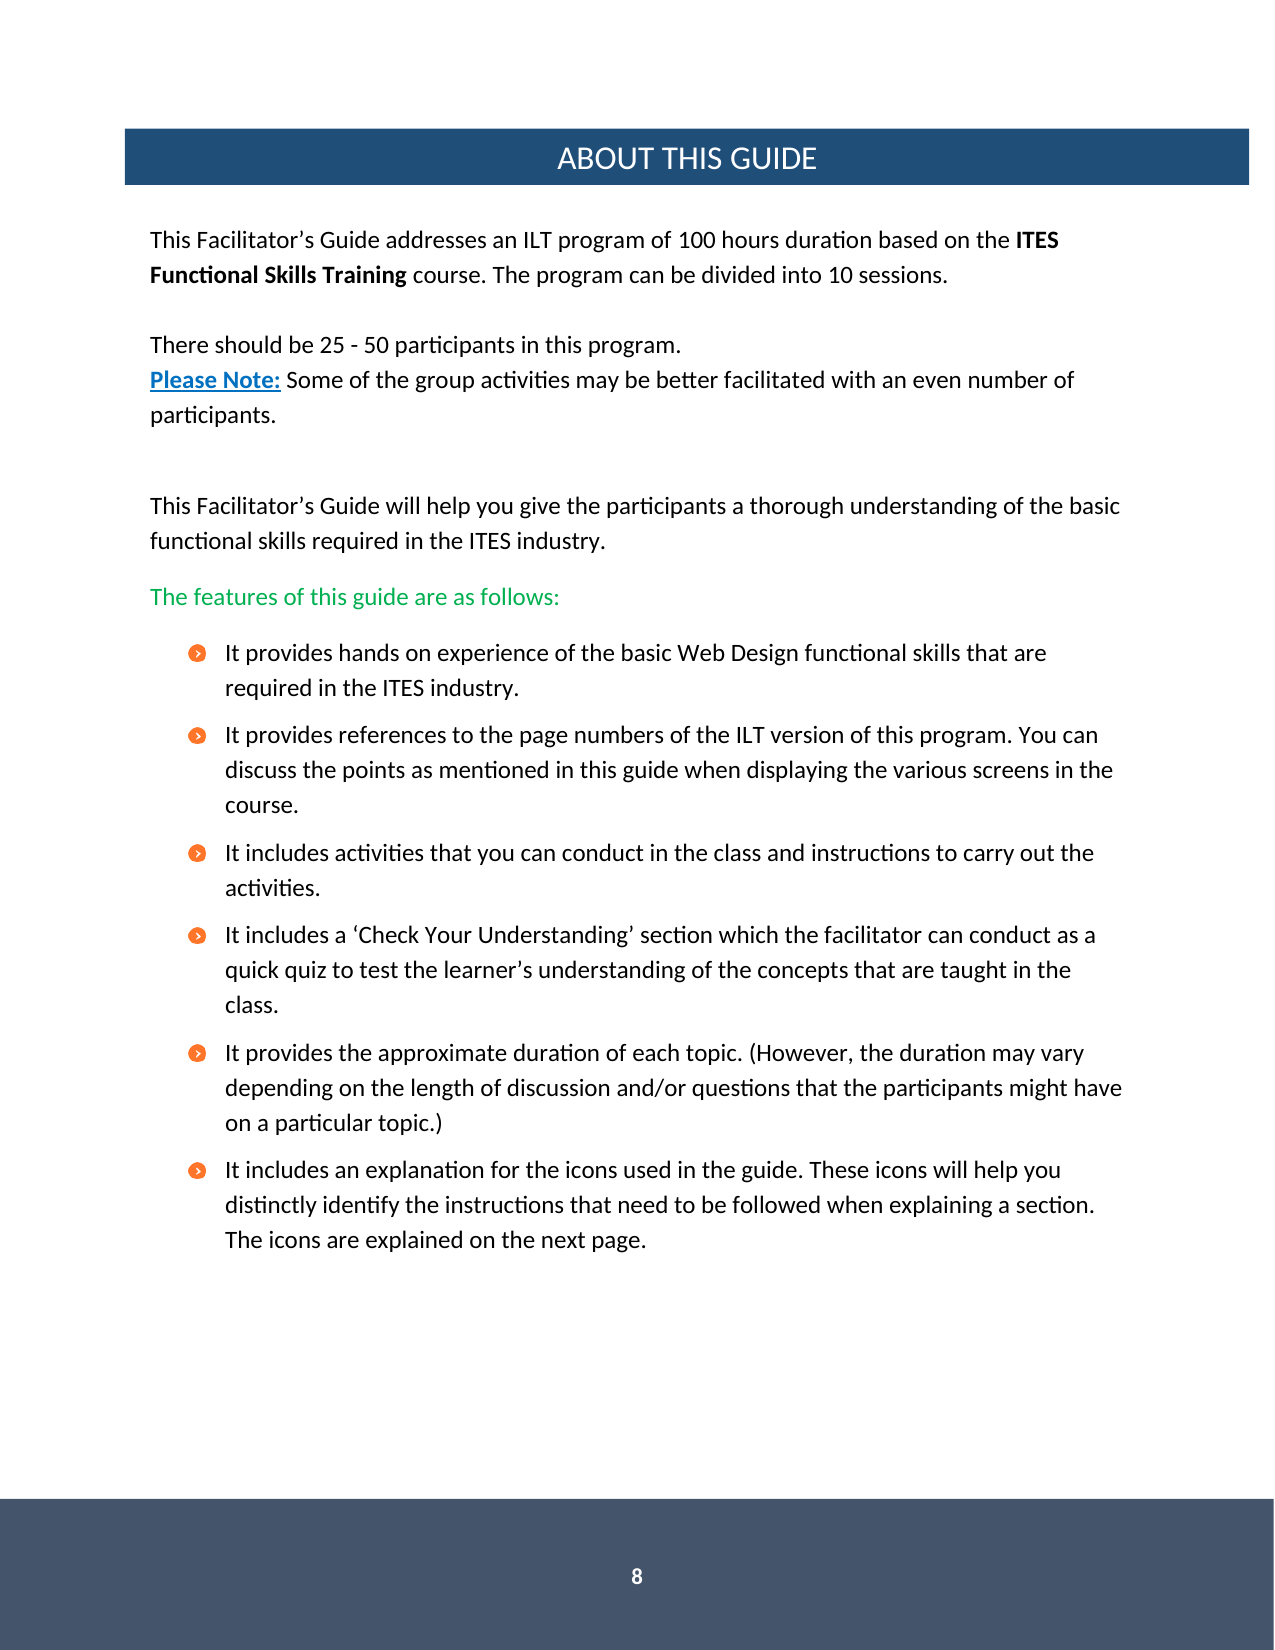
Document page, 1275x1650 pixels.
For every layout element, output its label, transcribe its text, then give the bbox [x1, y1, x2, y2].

picture [188, 1044, 206, 1062]
text This Facilitator’s Guide will help you give the participants a thorough understanding of the basic functional skills required in the ITES industry. [150, 490, 1125, 556]
picture [188, 644, 206, 662]
picture [188, 844, 206, 862]
text This Facilitator’s Guide addresses an ILT program of 100 hours duration based on the ITES Functional Skills Training course. The program can be divided into 10 sessions. [150, 224, 1125, 290]
list It includes activities that you can conduct in the class and instructions to carry out the activities. [187, 837, 1125, 902]
list It provides references to the page numbers of the ILT version of this program. You can discuss the points as mentioned in this guide when displaying the various screens in the course. [187, 719, 1125, 820]
list It includes a ‘Check Your Understanding’ section which the facilitator can conduct as a quick quiz to test the learner’s understanding of the concepts that are taught in the class. [187, 919, 1125, 1020]
picture [188, 727, 206, 744]
text The features of this guide are as follows: [150, 581, 1125, 612]
text Please Note: Some of the group activities may be better facilitated with an even number of participants. [150, 364, 1125, 430]
list It provides the approximate duration of each topic. (However, the duration may vary depending on the length of discussion and/or questions that the participants might have on a particular topic.) [187, 1037, 1125, 1137]
picture [188, 927, 206, 944]
list It provides hands on experience of the basic Web Design functional skills that are required in the ITES industry. [187, 637, 1125, 702]
picture [188, 1162, 206, 1179]
list It includes an explanation for the icons used in the guide. These icons will help you distinctly identify the instructions that need to be followed when explaining a section. The icons are explained on the next page. [187, 1154, 1125, 1255]
text There should be 25 - 50 participants in this program. [150, 329, 1125, 360]
